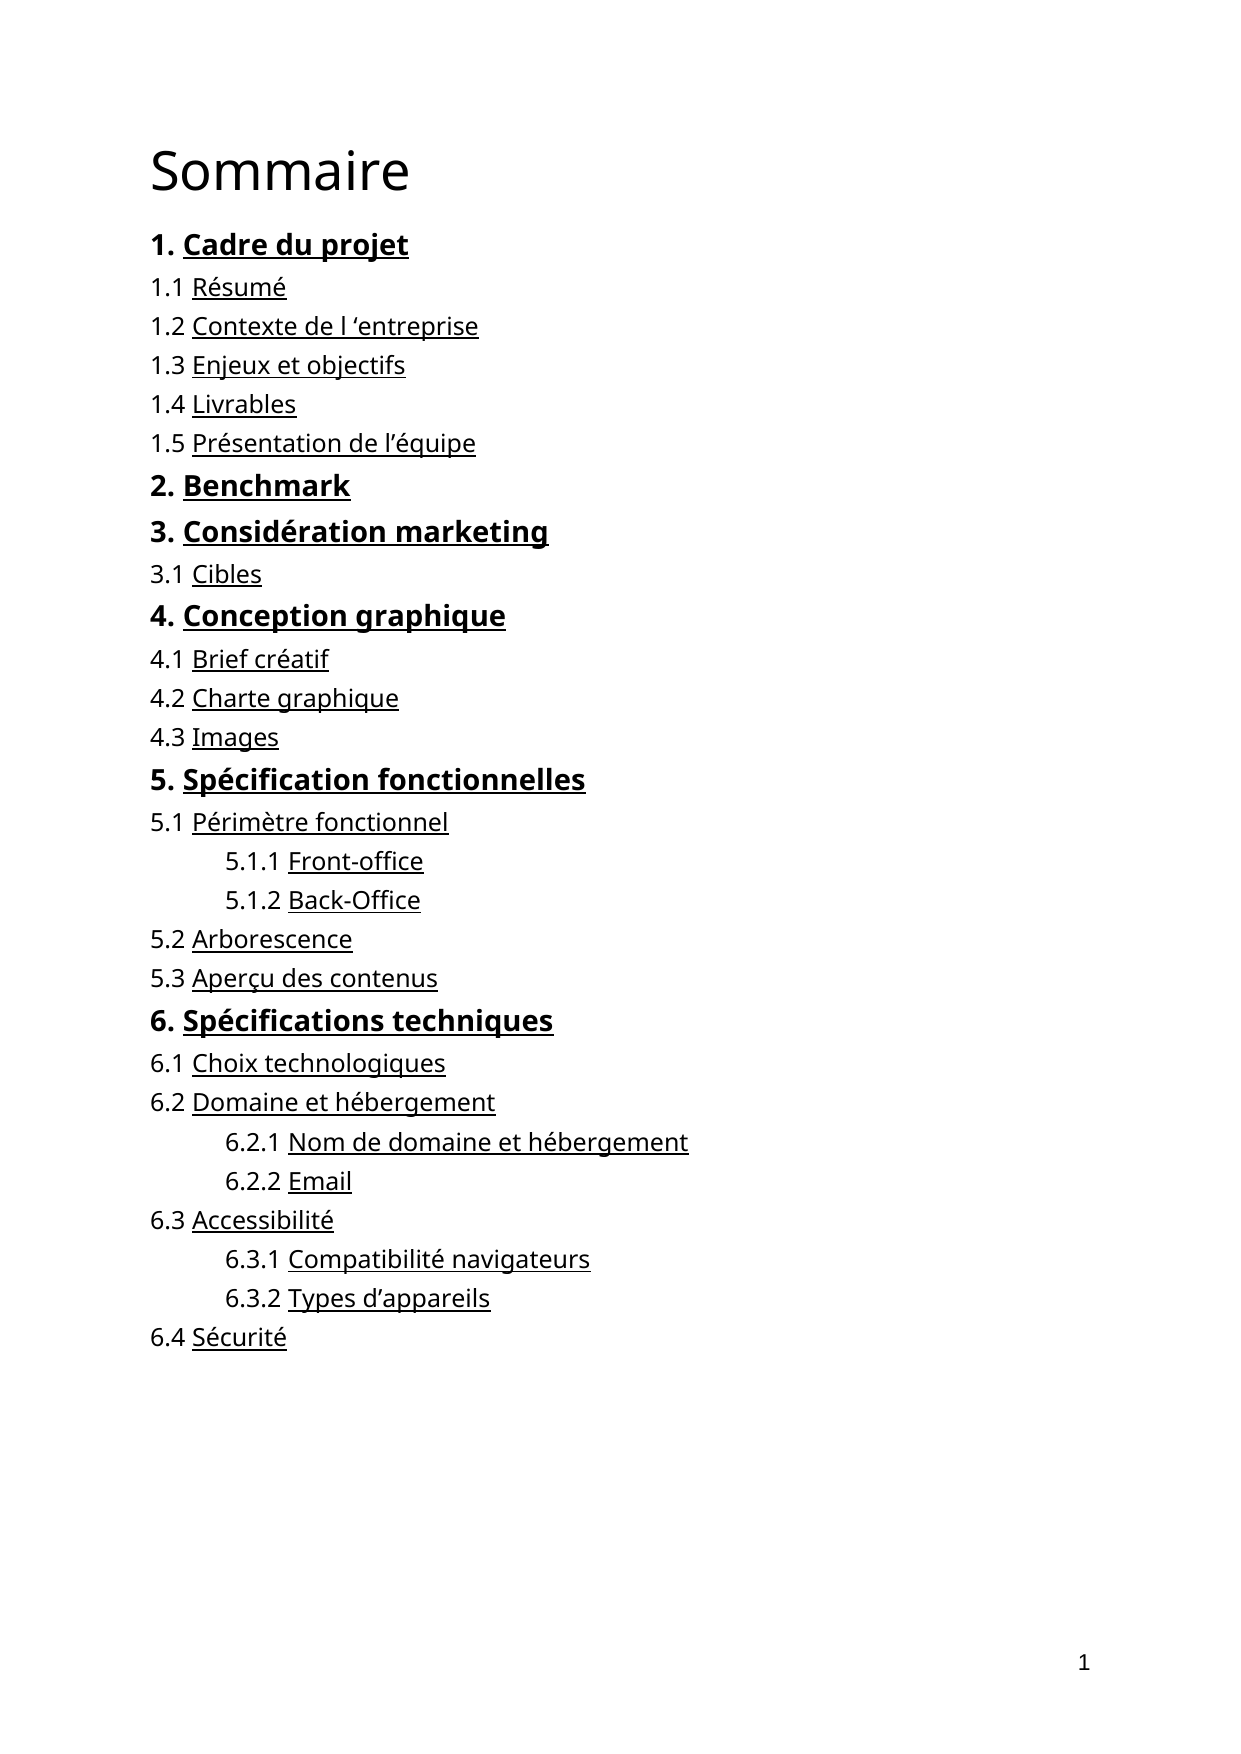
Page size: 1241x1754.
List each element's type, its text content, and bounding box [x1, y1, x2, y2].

text 6.2.1 Nom de domaine et hébergement [150, 1124, 1090, 1158]
title Sommaire [150, 133, 1090, 207]
text 1.5 Présentation de l’équipe [150, 426, 1090, 460]
text 1. Cadre du projet [150, 224, 1090, 263]
text 3. Considération marketing [150, 511, 1090, 551]
text 4.1 Brief créatif [150, 641, 1090, 675]
text 6.3.2 Types d’appareils [150, 1281, 1090, 1315]
text 6.4 Sécurité [150, 1320, 1090, 1354]
text 1.3 Enjeux et objectifs [150, 348, 1090, 382]
text 1.1 Résumé [150, 269, 1090, 303]
text 6.1 Choix technologiques [150, 1046, 1090, 1080]
text 6.3 Accessibilité [150, 1203, 1090, 1237]
text 6.3.1 Compatibilité navigateurs [150, 1242, 1090, 1276]
text 4. Conception graphique [150, 596, 1090, 635]
text 4.3 Images [150, 720, 1090, 754]
text 6.2 Domaine et hébergement [150, 1085, 1090, 1119]
text 5.3 Aperçu des contenus [150, 961, 1090, 995]
text 5.1 Périmètre fonctionnel [150, 804, 1090, 838]
text 6. Spécifications techniques [150, 1000, 1090, 1040]
text 5. Spécification fonctionnelles [150, 759, 1090, 798]
text 1.4 Livrables [150, 387, 1090, 421]
text 3.1 Cibles [150, 557, 1090, 591]
text 6.2.2 Email [150, 1163, 1090, 1197]
text 1.2 Contexte de l ‘entreprise [150, 309, 1090, 343]
text 5.2 Arborescence [150, 922, 1090, 956]
text 5.1.2 Back-Office [150, 883, 1090, 917]
text 2. Benchmark [150, 465, 1090, 505]
text 4.2 Charte graphique [150, 681, 1090, 714]
text 5.1.1 Front-office [150, 844, 1090, 878]
